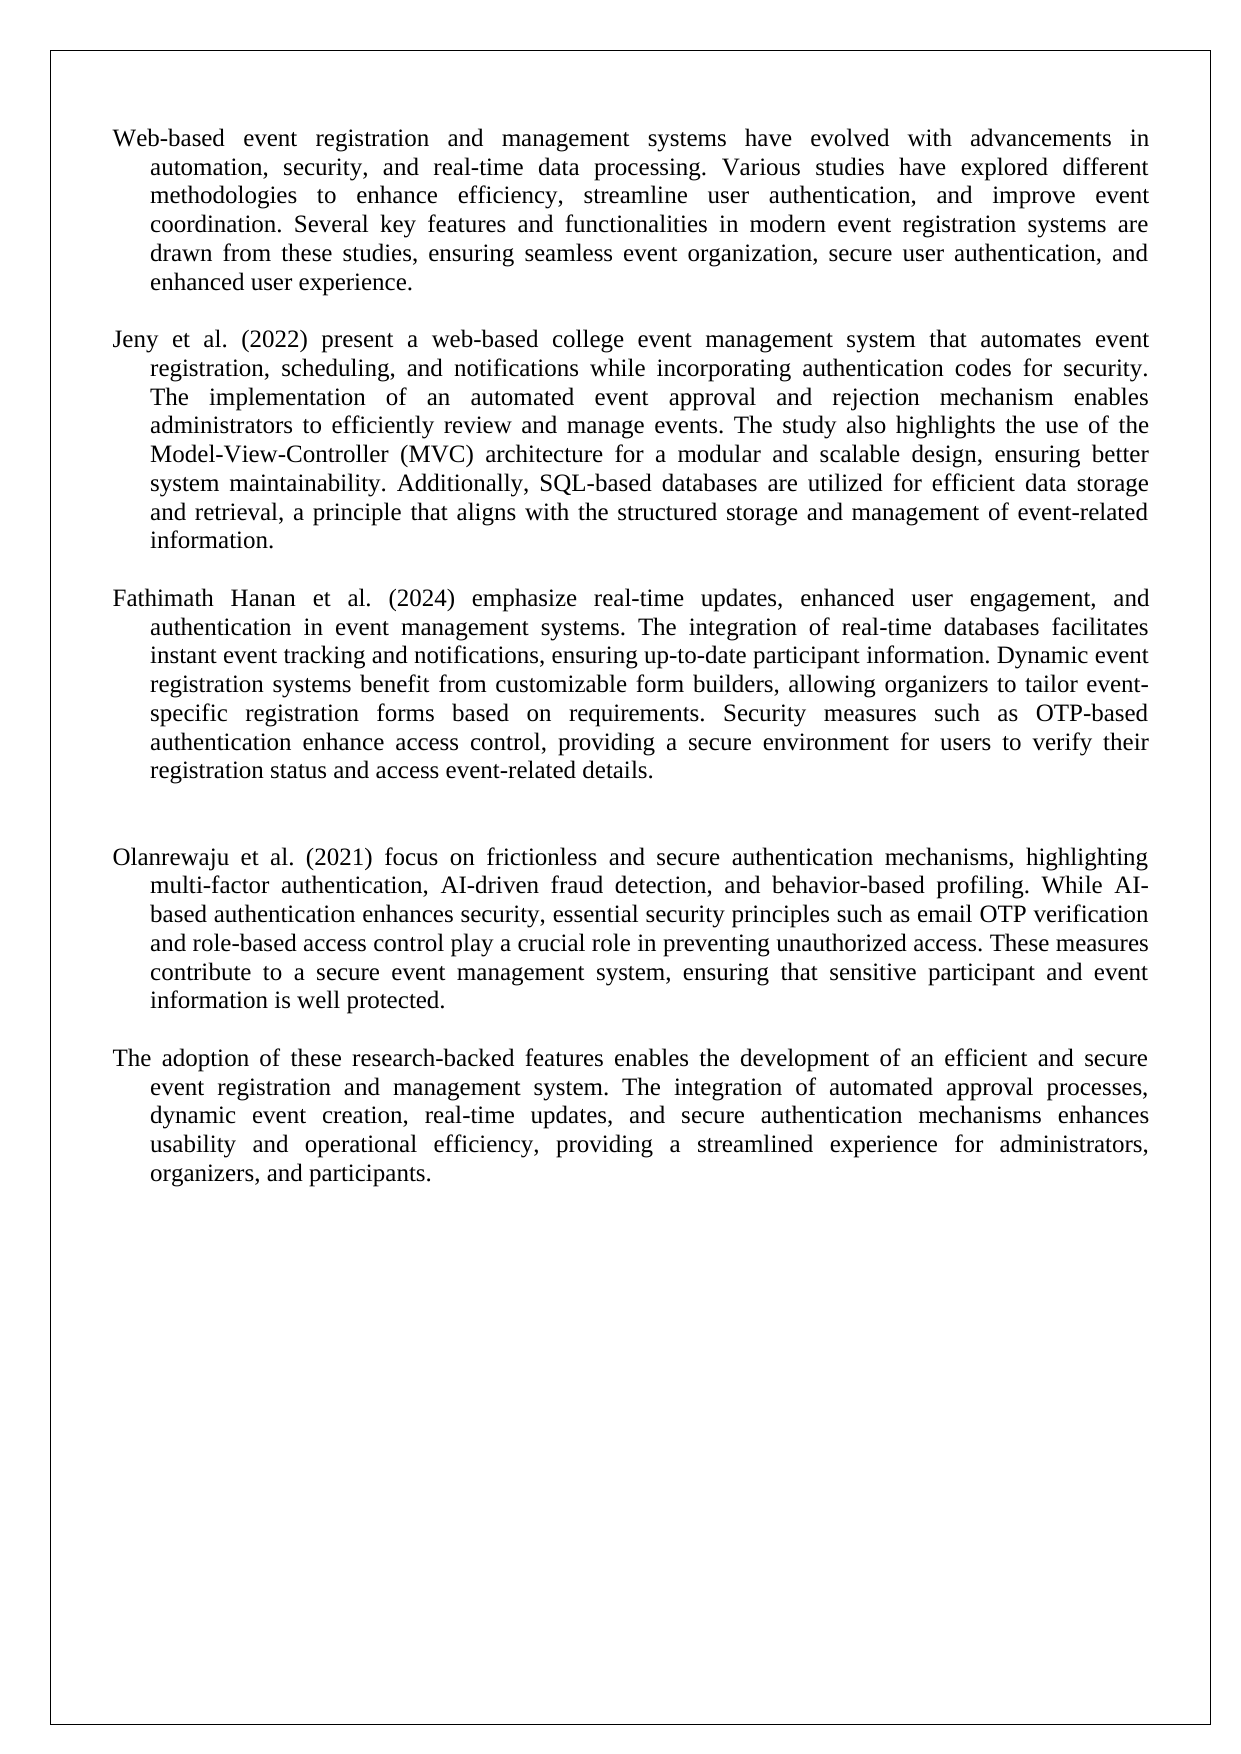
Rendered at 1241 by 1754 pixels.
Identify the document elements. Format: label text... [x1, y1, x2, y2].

text The adoption of these research-backed features enables the development of an efficient and secure event registration and management system. The integration of automated approval processes, dynamic event creation, real-time updates, and secure authentication mechanisms enhances usability and operational efficiency, providing a streamlined experience for administrators, organizers, and participants. [112, 1043, 1150, 1187]
text Olanrewaju et al. (2021) focus on frictionless and secure authentication mechanisms, highlighting multi-factor authentication, AI-driven fraud detection, and behavior-based profiling. While AI-based authentication enhances security, essential security principles such as email OTP verification and role-based access control play a crucial role in preventing unauthorized access. These measures contribute to a secure event management system, ensuring that sensitive participant and event information is well protected. [112, 842, 1150, 1014]
text Web-based event registration and management systems have evolved with advancements in automation, security, and real-time data processing. Various studies have explored different methodologies to enhance efficiency, streamline user authentication, and improve event coordination. Several key features and functionalities in modern event registration systems are drawn from these studies, ensuring seamless event organization, secure user authentication, and enhanced user experience. [112, 123, 1150, 295]
text Fathimath Hanan et al. (2024) emphasize real-time updates, enhanced user engagement, and authentication in event management systems. The integration of real-time databases facilitates instant event tracking and notifications, ensuring up-to-date participant information. Dynamic event registration systems benefit from customizable form builders, allowing organizers to tailor event-specific registration forms based on requirements. Security measures such as OTP-based authentication enhance access control, providing a secure environment for users to verify their registration status and access event-related details. [112, 583, 1150, 784]
text Jeny et al. (2022) present a web-based college event management system that automates event registration, scheduling, and notifications while incorporating authentication codes for security. The implementation of an automated event approval and rejection mechanism enables administrators to efficiently review and manage events. The study also highlights the use of the Model-View-Controller (MVC) architecture for a modular and scalable design, ensuring better system maintainability. Additionally, SQL-based databases are utilized for efficient data storage and retrieval, a principle that aligns with the structured storage and management of event-related information. [112, 324, 1150, 554]
